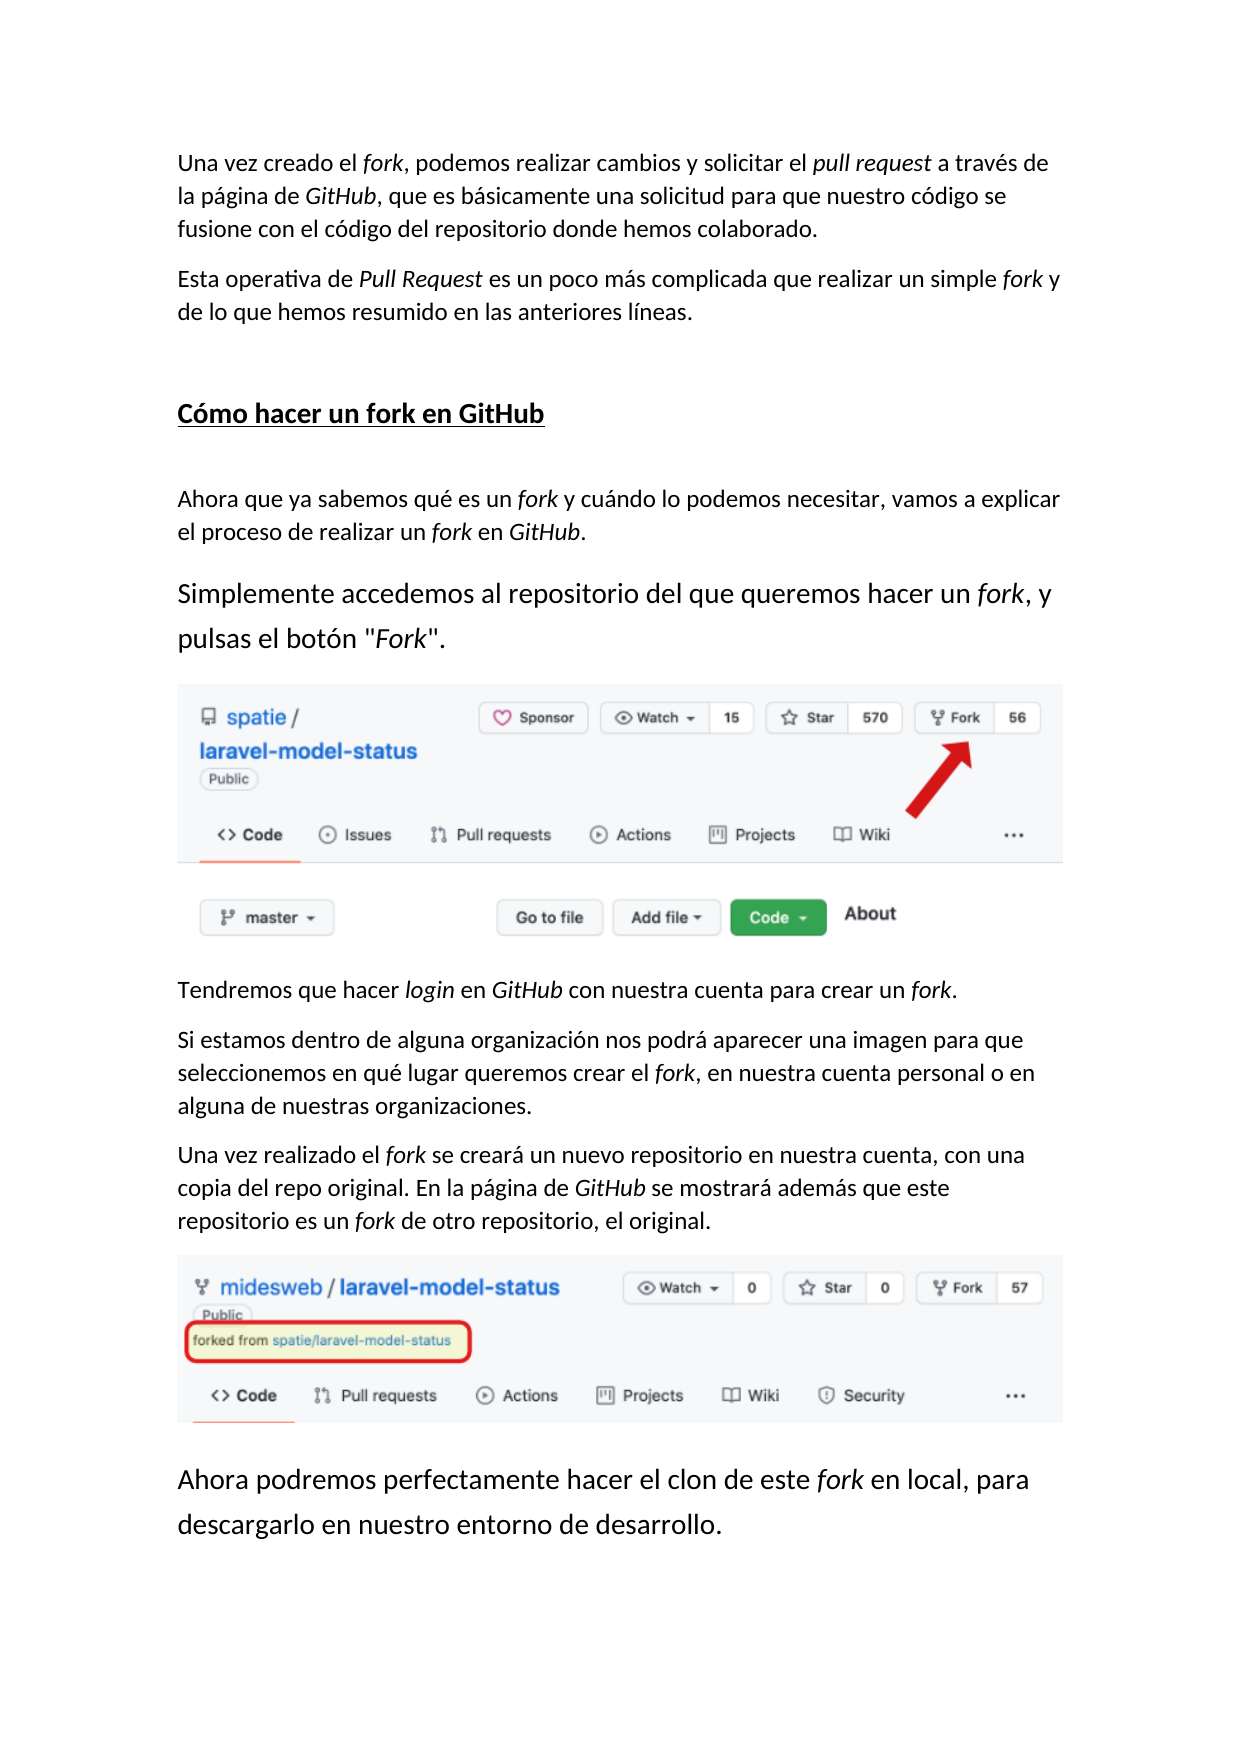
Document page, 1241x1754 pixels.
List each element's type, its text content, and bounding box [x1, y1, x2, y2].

picture [177, 684, 1063, 946]
text Una vez creado el fork, podemos realizar cambios y solicitar el pull request a través de la página de GitHub, que es básicamente una solicitud para que nuestro código se fusione con el código del repositorio donde hemos colaborado. [177, 148, 1063, 244]
text Esta operativa de Pull Request es un poco más complicada que realizar un simple fork y de lo que hemos resumido en las anteriores líneas. [177, 263, 1063, 326]
text Ahora que ya sabemos qué es un fork y cuándo lo podemos necesitar, vamos a explicar el proceso de realizar un fork en GitHub. [177, 483, 1063, 547]
subtitle Cómo hacer un fork en GitHub [177, 395, 1063, 431]
text Una vez realizado el fork se creará un nuevo repositorio en nuestra cuenta, con una copia del repo original. En la página de GitHub se mostrará además que este repositorio es un fork de otro repositorio, el original. [177, 1140, 1063, 1236]
text Tendremos que hacer login en GitHub con nuestra cuenta para crear un fork. [177, 975, 1063, 1005]
text Si estamos dentro de alguna organización nos podrá aparecer una imagen para que seleccionemos en qué lugar queremos crear el fork, en nuestra cuenta personal o en alguna de nuestras organizaciones. [177, 1024, 1063, 1121]
text Ahora podremos perfectamente hacer el clon de este fork en local, para descargarlo en nuestro entorno de desarrollo. [177, 1451, 1063, 1541]
picture [177, 1255, 1063, 1423]
text Simplemente accedemos al repositorio del que queremos hacer un fork, y pulsas el botón "Fork". [177, 566, 1063, 656]
